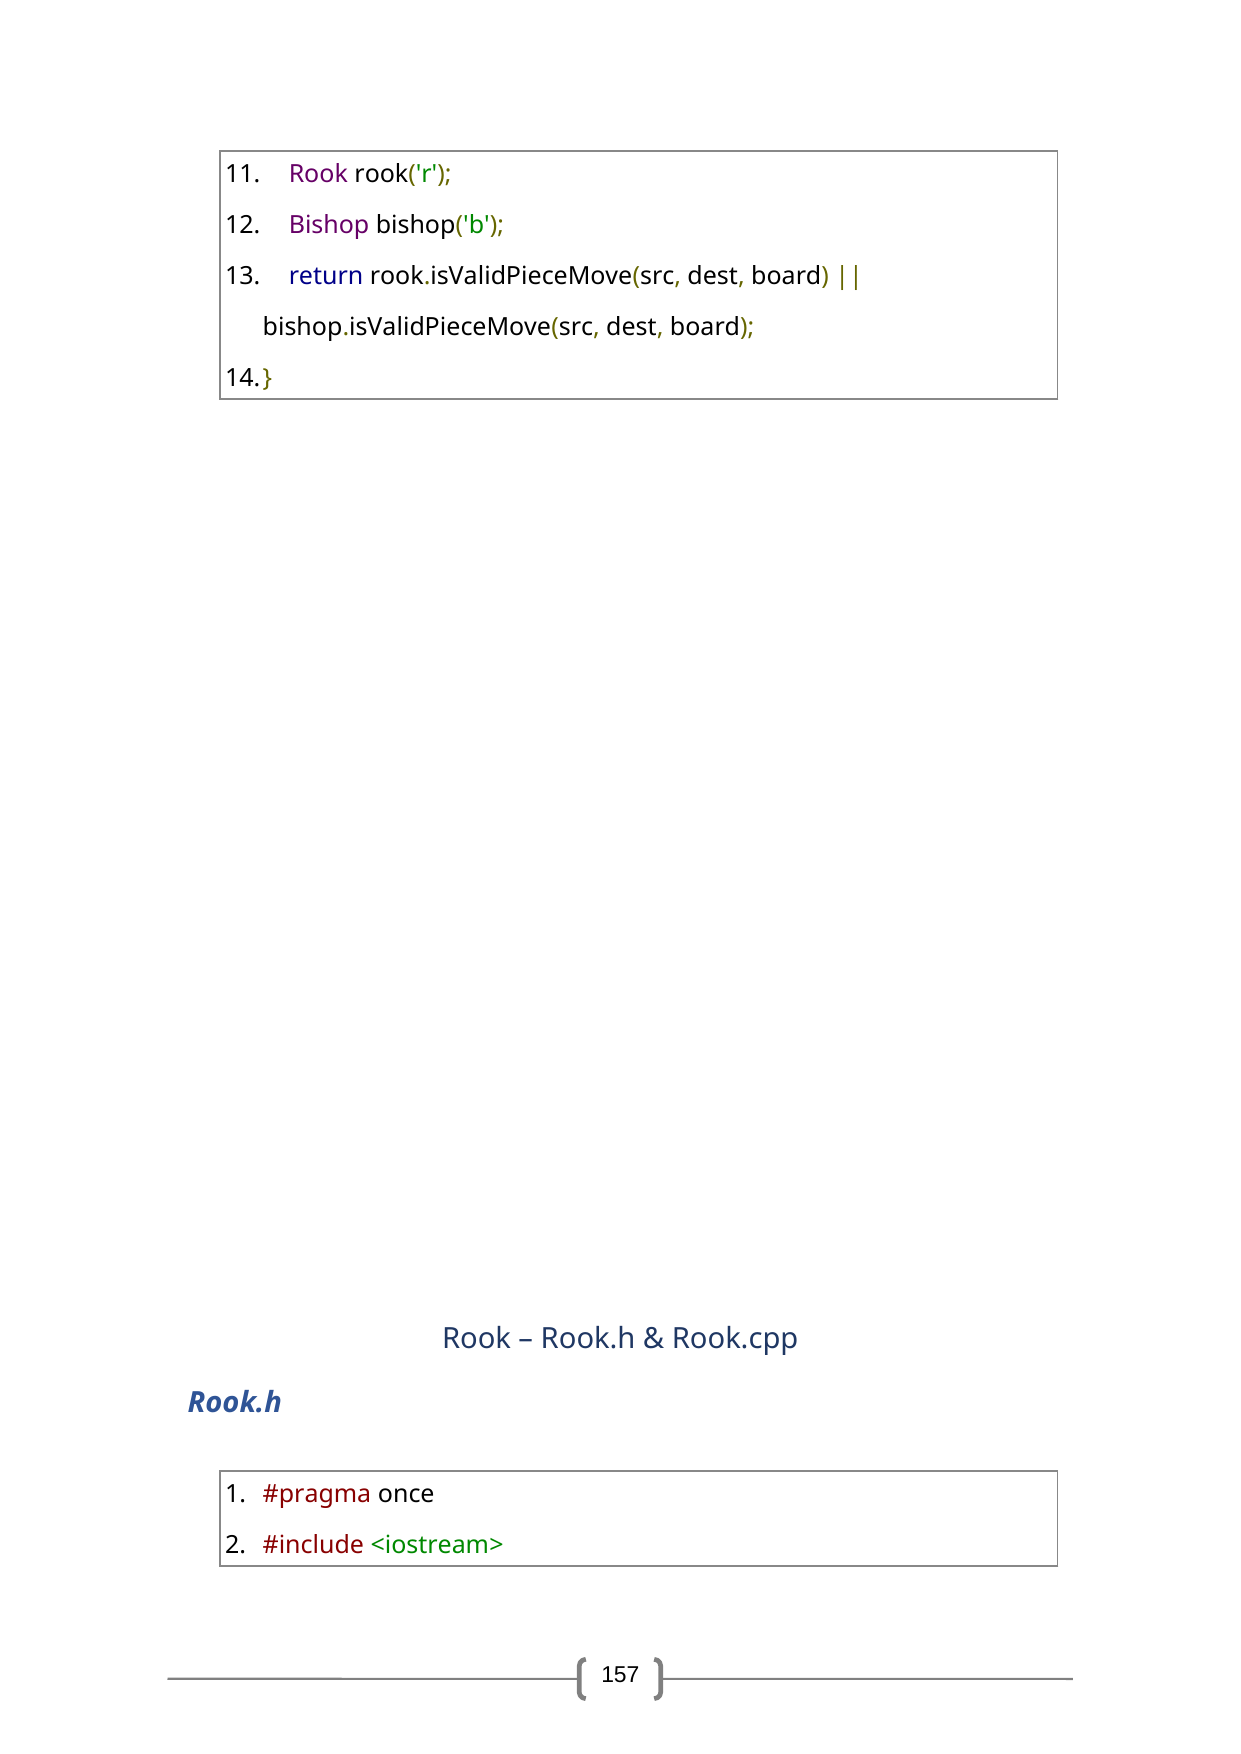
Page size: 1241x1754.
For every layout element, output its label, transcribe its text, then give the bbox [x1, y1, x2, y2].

subtitle Rook.h [187, 1381, 1053, 1421]
list return rook.isValidPieceMove(src, dest, board) || bishop.isValidPieceMove(src, dest, board); [221, 252, 1057, 343]
list #include <iostream> [221, 1521, 1057, 1565]
list #pragma once [221, 1472, 1057, 1510]
list Bishop bishop('b'); [221, 201, 1057, 241]
subtitle Rook – Rook.h & Rook.cpp [187, 1318, 1053, 1357]
list Rook rook('r'); [221, 152, 1057, 190]
list } [221, 354, 1057, 398]
